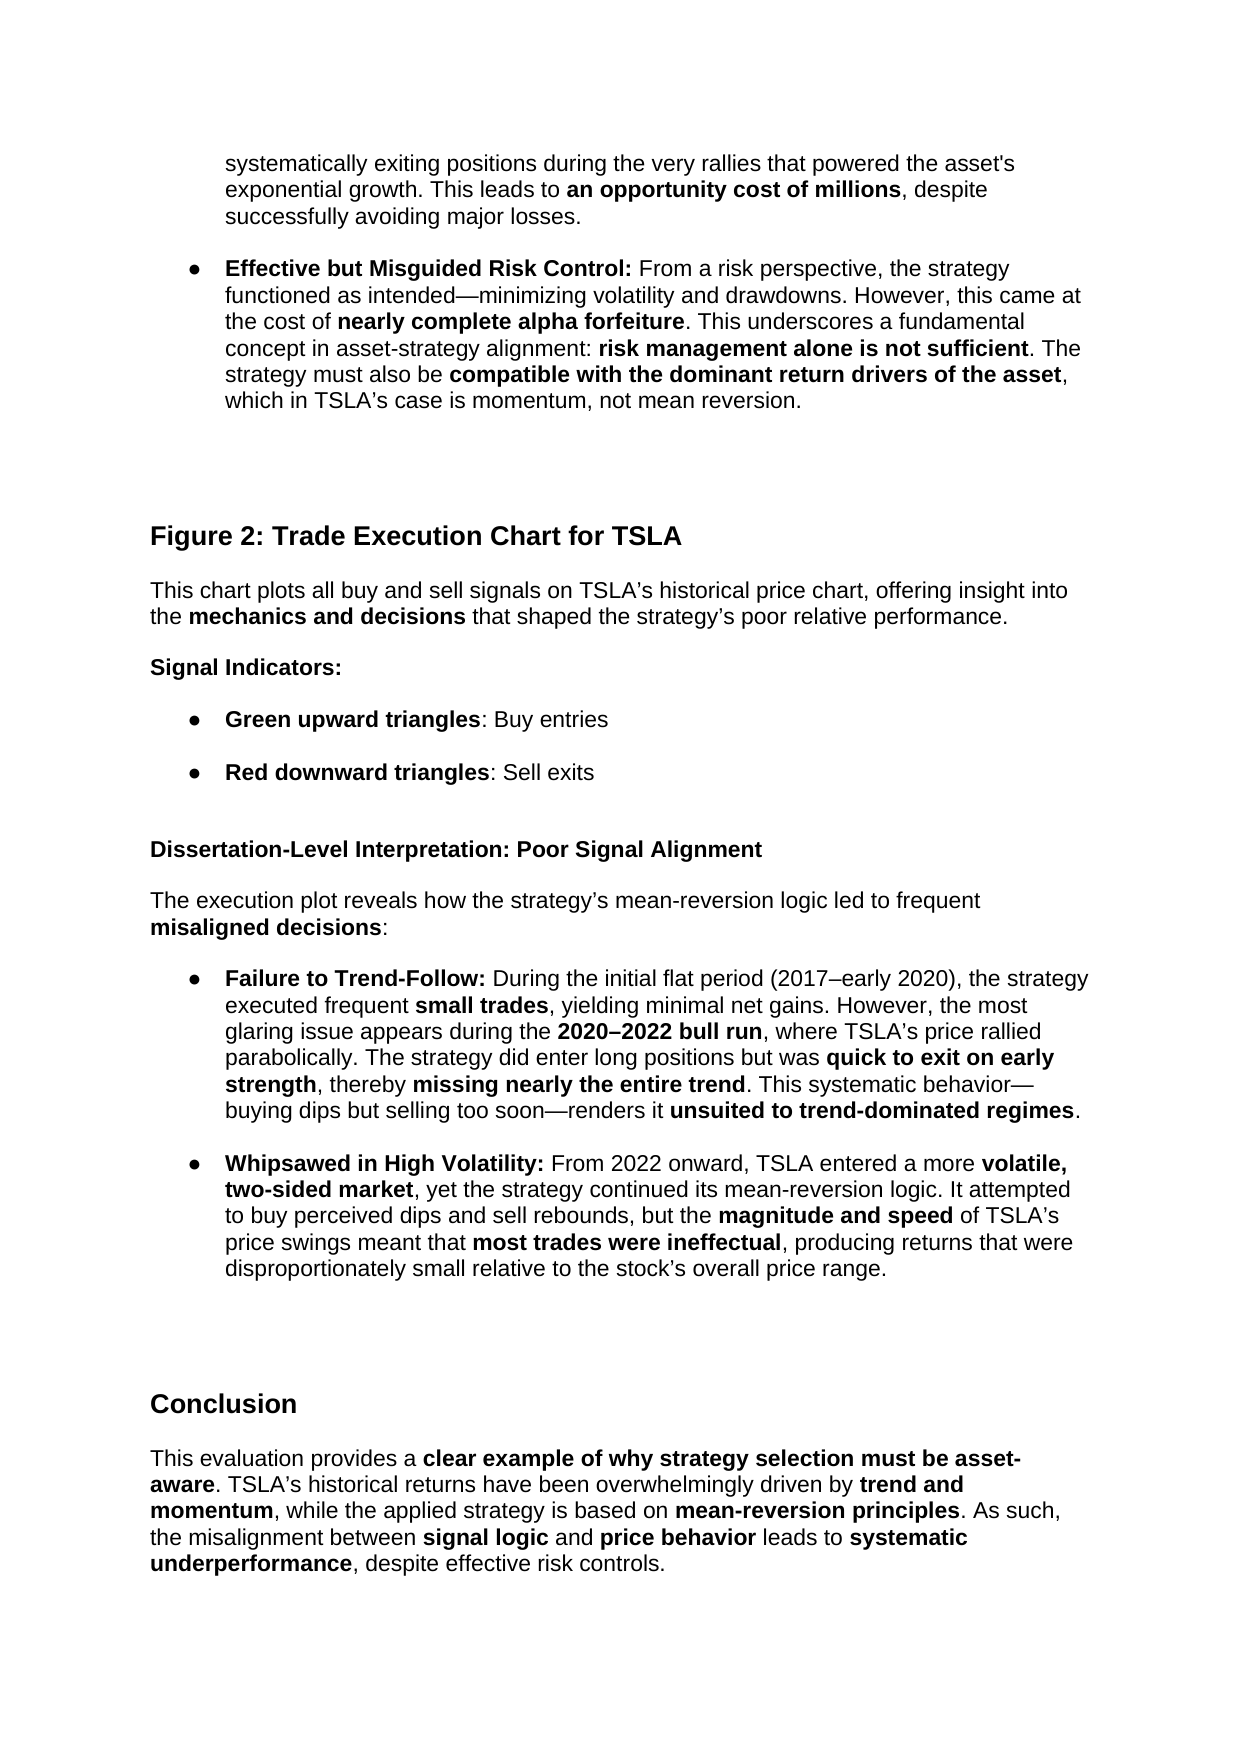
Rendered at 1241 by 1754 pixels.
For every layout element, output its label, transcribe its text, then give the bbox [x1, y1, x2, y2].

text The execution plot reveals how the strategy’s mean-reversion logic led to frequent misaligned decisions: [150, 887, 1090, 940]
subtitle Conclusion [150, 1388, 1090, 1419]
subtitle Figure 2: Trade Execution Chart for TSLA [150, 520, 1090, 552]
list Green upward triangles: Buy entries [187, 706, 1090, 758]
text This chart plots all buy and sell signals on TSLA’s historical price chart, offering insight into the mechanics and decisions that shaped the strategy’s poor relative performance. [150, 577, 1090, 629]
text This evaluation provides a clear example of why strategy selection must be asset-aware. TSLA’s historical returns have been overwhelmingly driven by trend and momentum, while the applied strategy is based on mean-reversion principles. As such, the misalignment between signal logic and price behavior leads to systematic underperformance, despite effective risk controls. [150, 1444, 1090, 1576]
list Red downward triangles: Sell exits [187, 758, 1090, 811]
list Effective but Misguided Risk Control: From a risk perspective, the strategy functioned as intended—minimizing volatility and drawdowns. However, this came at the cost of nearly complete alpha forfeiture. This underscores a fundamental concept in asset-strategy alignment: risk management alone is not sufficient. The strategy must also be compatible with the dominant return drivers of the asset, which in TSLA’s case is momentum, not mean reversion. [187, 255, 1090, 440]
subtitle Signal Indicators: [150, 654, 1090, 681]
list Failure to Trend-Follow: During the initial flat period (2017–early 2020), the strategy executed frequent small trades, yielding minimal net gains. However, the most glaring issue appears during the 2020–2022 bull run, where TSLA’s price rallied parabolically. The strategy did enter long positions but was quick to exit on early strength, thereby missing nearly the entire trend. This systematic behavior—buying dips but selling too soon—renders it unsuited to trend-dominated regimes. [187, 965, 1090, 1150]
subtitle Dissertation-Level Interpretation: Poor Signal Alignment [150, 836, 1090, 862]
list Whipsawed in High Volatility: From 2022 onward, TSLA entered a more volatile, two-sided market, yet the strategy continued its mean-reversion logic. It attempted to buy perceived dips and sell rebounds, but the magnitude and speed of TSLA’s price swings meant that most trades were ineffectual, producing returns that were disproportionately small relative to the stock’s overall price range. [187, 1150, 1090, 1308]
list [187, 150, 1090, 255]
